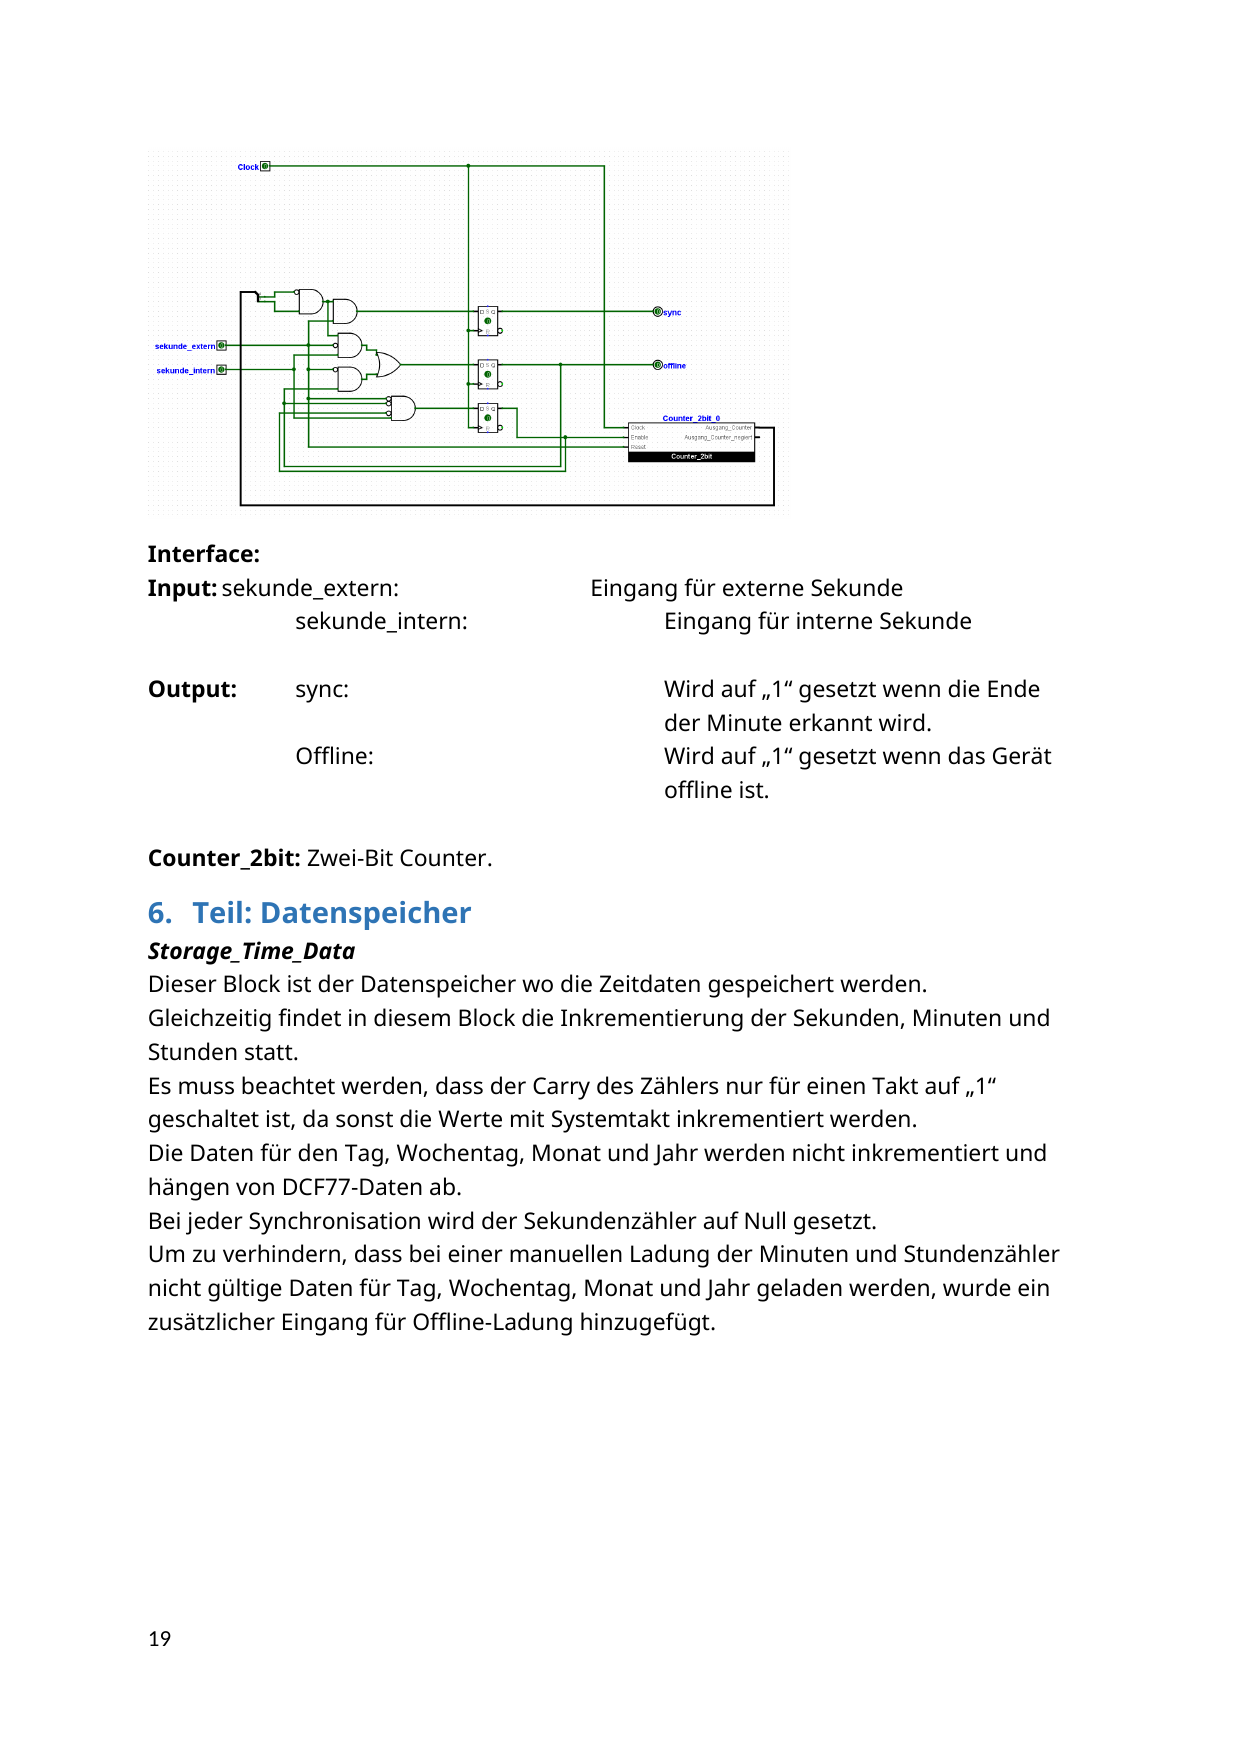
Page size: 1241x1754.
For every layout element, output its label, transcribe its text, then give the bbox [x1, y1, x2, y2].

text Bei jeder Synchronisation wird der Sekundenzähler auf Null gesetzt. [148, 1205, 1093, 1236]
text Gleichzeitig findet in diesem Block die Inkrementierung der Sekunden, Minuten und Stunden statt. [148, 1002, 1093, 1067]
text Interface: [148, 538, 1093, 569]
text Storage_Time_Data [148, 935, 1093, 966]
text Um zu verhindern, dass bei einer manuellen Ladung der Minuten und Stundenzähler nicht gültige Daten für Tag, Wochentag, Monat und Jahr geladen werden, wurde ein zusätzlicher Eingang für Offline-Ladung hinzugefügt. [148, 1238, 1093, 1337]
text Die Daten für den Tag, Wochentag, Monat und Jahr werden nicht inkrementiert und hängen von DCF77-Daten ab. [148, 1137, 1093, 1202]
text Offline: Wird auf „1“ gesetzt wenn das Gerät [148, 740, 1093, 771]
text Dieser Block ist der Datenspeicher wo die Zeitdaten gespeichert werden. [148, 968, 1093, 1000]
text Counter_2bit: Zwei-Bit Counter. [148, 841, 1093, 873]
picture [147, 147, 791, 519]
text offline ist. [148, 774, 1093, 805]
text Es muss beachtet werden, dass der Carry des Zählers nur für einen Takt auf „1“ geschaltet ist, da sonst die Werte mit Systemtakt inkrementiert werden. [148, 1070, 1093, 1135]
text der Minute erkannt wird. [148, 706, 1093, 738]
text Output: sync: Wird auf „1“ gesetzt wenn die Ende [148, 673, 1093, 704]
subtitle Teil: Datenspeicher [148, 892, 1093, 932]
text Input: sekunde_extern: Eingang für externe Sekunde [148, 571, 1093, 603]
text sekunde_intern: Eingang für interne Sekunde [148, 605, 1093, 636]
